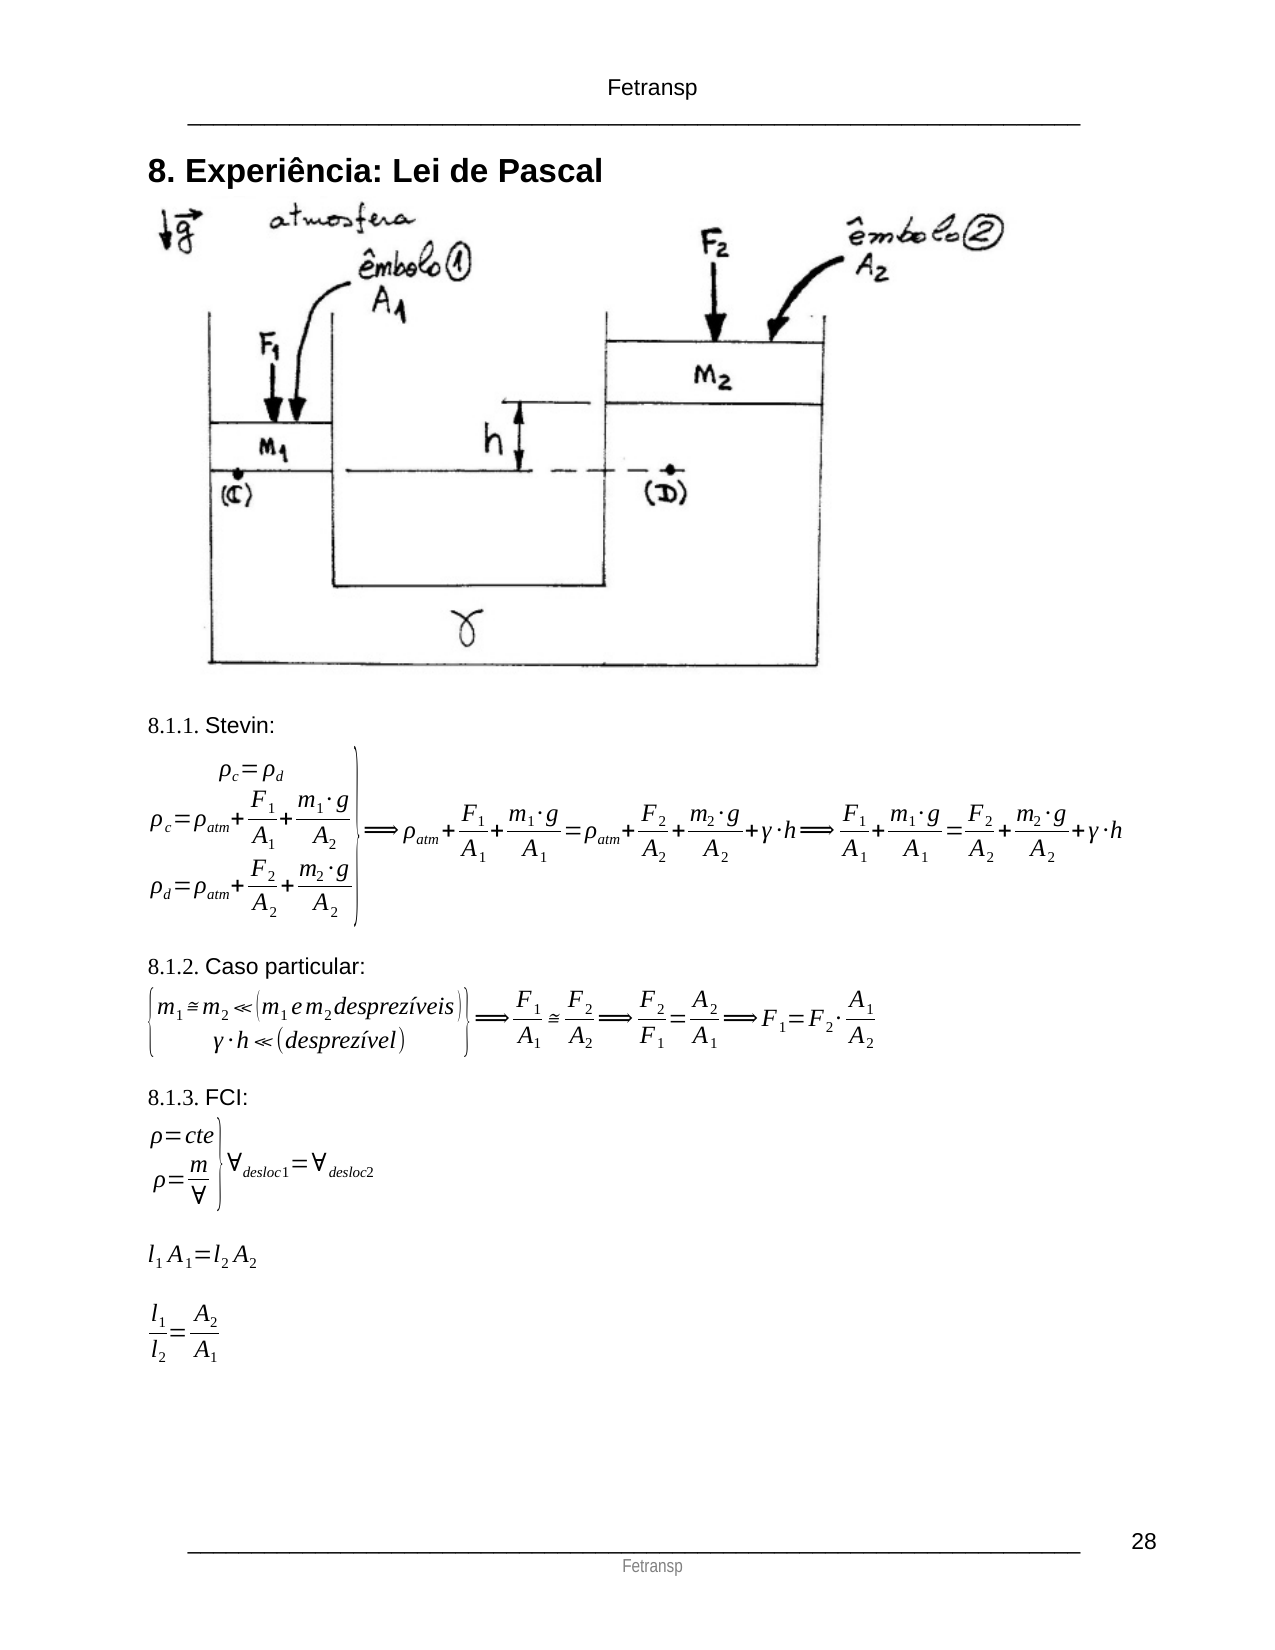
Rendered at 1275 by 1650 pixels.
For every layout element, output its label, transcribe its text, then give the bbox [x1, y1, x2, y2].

subtitle FCI: [148, 1084, 1157, 1110]
subtitle Experiência: Lei de Pascal [148, 152, 1157, 190]
subtitle Caso particular: [148, 953, 1157, 980]
picture [147, 196, 1034, 688]
subtitle Stevin: [148, 712, 1157, 739]
